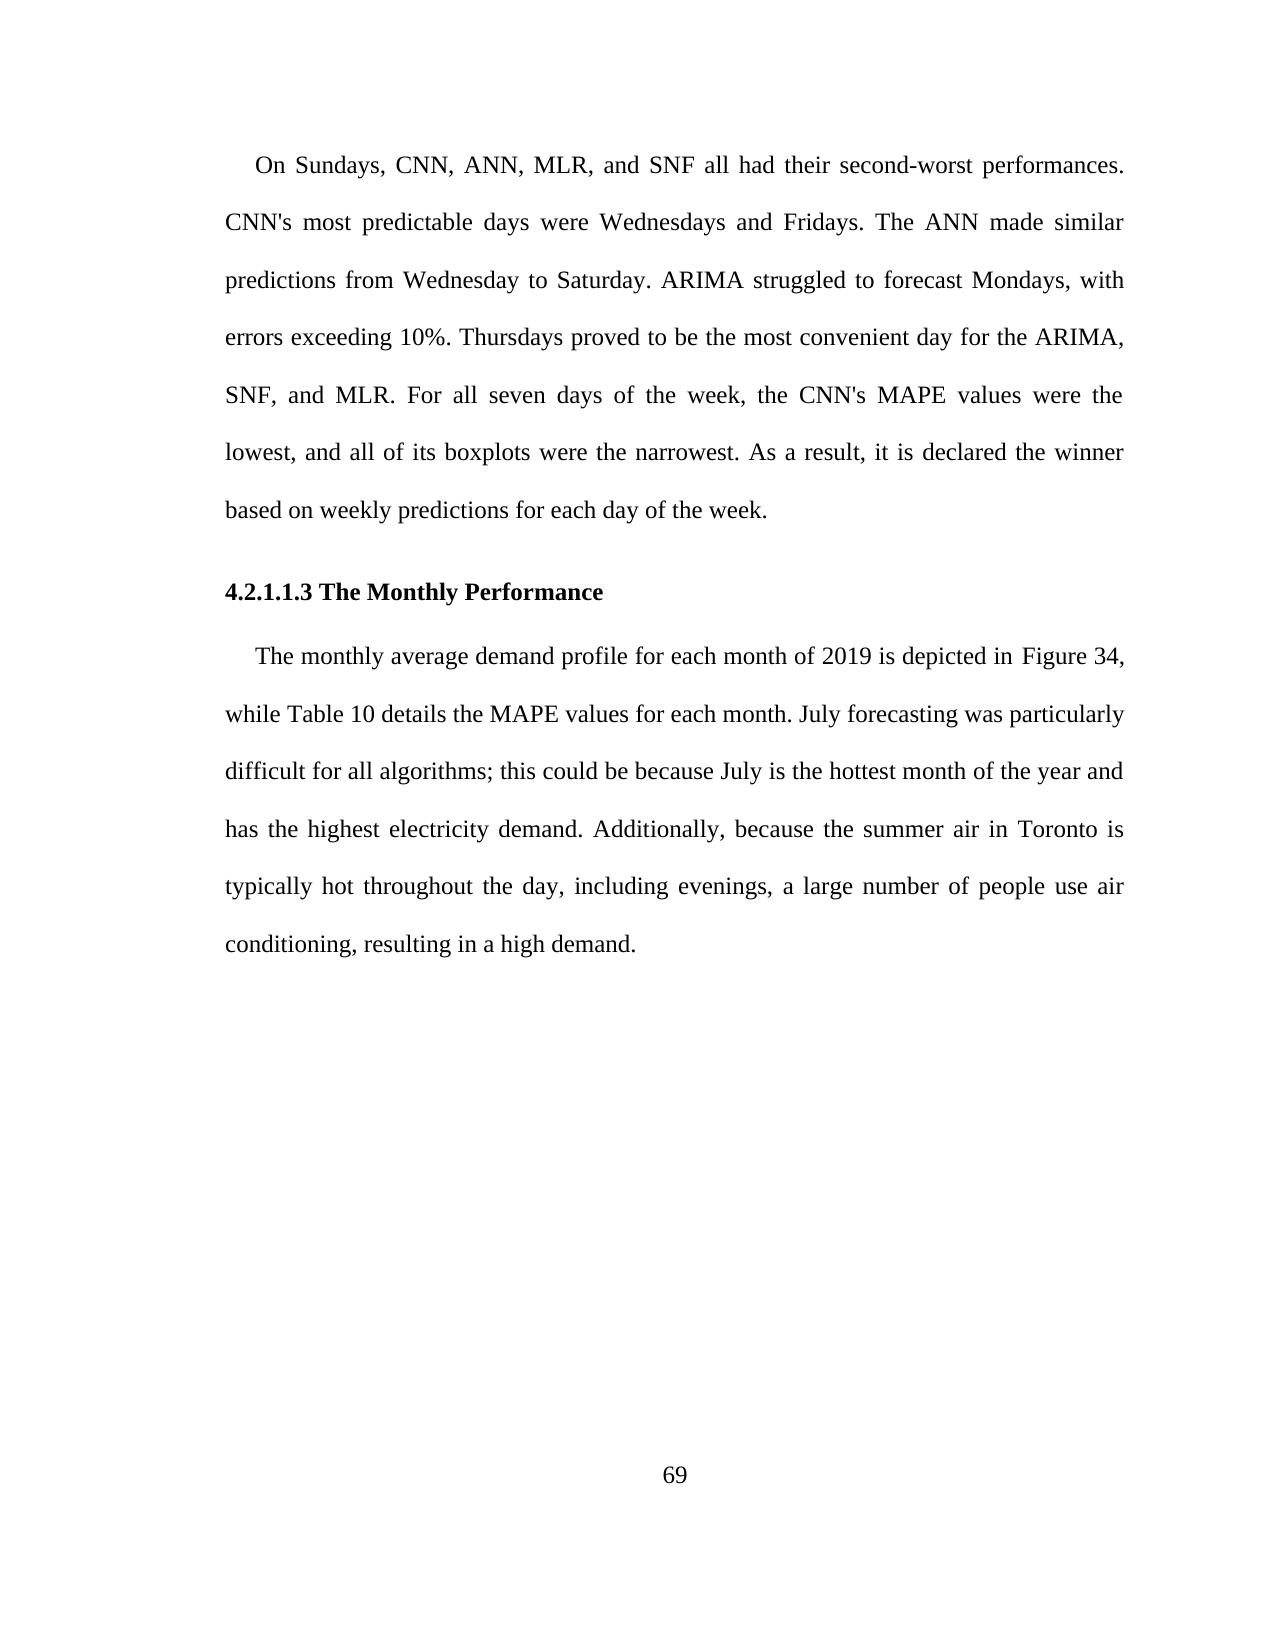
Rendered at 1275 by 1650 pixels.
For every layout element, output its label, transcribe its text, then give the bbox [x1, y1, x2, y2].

subtitle 4.2.1.1.3 The Monthly Performance [225, 577, 1125, 606]
text The monthly average demand profile for each month of 2019 is depicted in Figure 34, while Table 10 details the MAPE values for each month. July forecasting was particularly difficult for all algorithms; this could be because July is the hottest month of the year and has the highest electricity demand. Additionally, because the summer air in Toronto is typically hot throughout the day, including evenings, a large number of people use air conditioning, resulting in a high demand. [225, 641, 1125, 957]
text On Sundays, CNN, ANN, MLR, and SNF all had their second-worst performances. CNN's most predictable days were Wednesdays and Fridays. The ANN made similar predictions from Wednesday to Saturday. ARIMA struggled to forecast Mondays, with errors exceeding 10%. Thursdays proved to be the most convenient day for the ARIMA, SNF, and MLR. For all seven days of the week, the CNN's MAPE values were the lowest, and all of its boxplots were the narrowest. As a result, it is declared the winner based on weekly predictions for each day of the week. [225, 150, 1125, 524]
